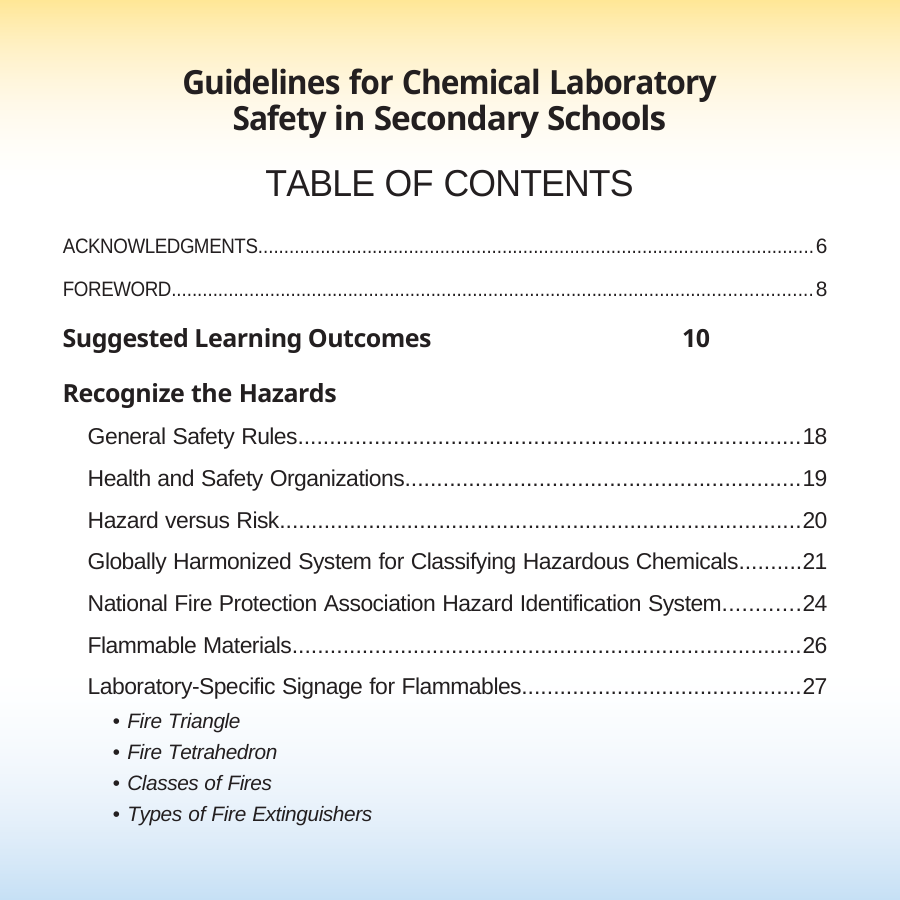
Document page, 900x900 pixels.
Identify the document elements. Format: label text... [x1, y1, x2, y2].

list Fire Tetrahedron [112, 740, 900, 764]
list Classes of Fires [112, 771, 900, 795]
picture [0, 0, 900, 900]
list Fire Triangle [112, 708, 900, 732]
list Types of Fire Extinguishers [112, 802, 900, 826]
text TABLE OF CONTENTS [25, 162, 874, 205]
text Guidelines for Chemical Laboratory Safety in Secondary Schools [166, 63, 733, 141]
